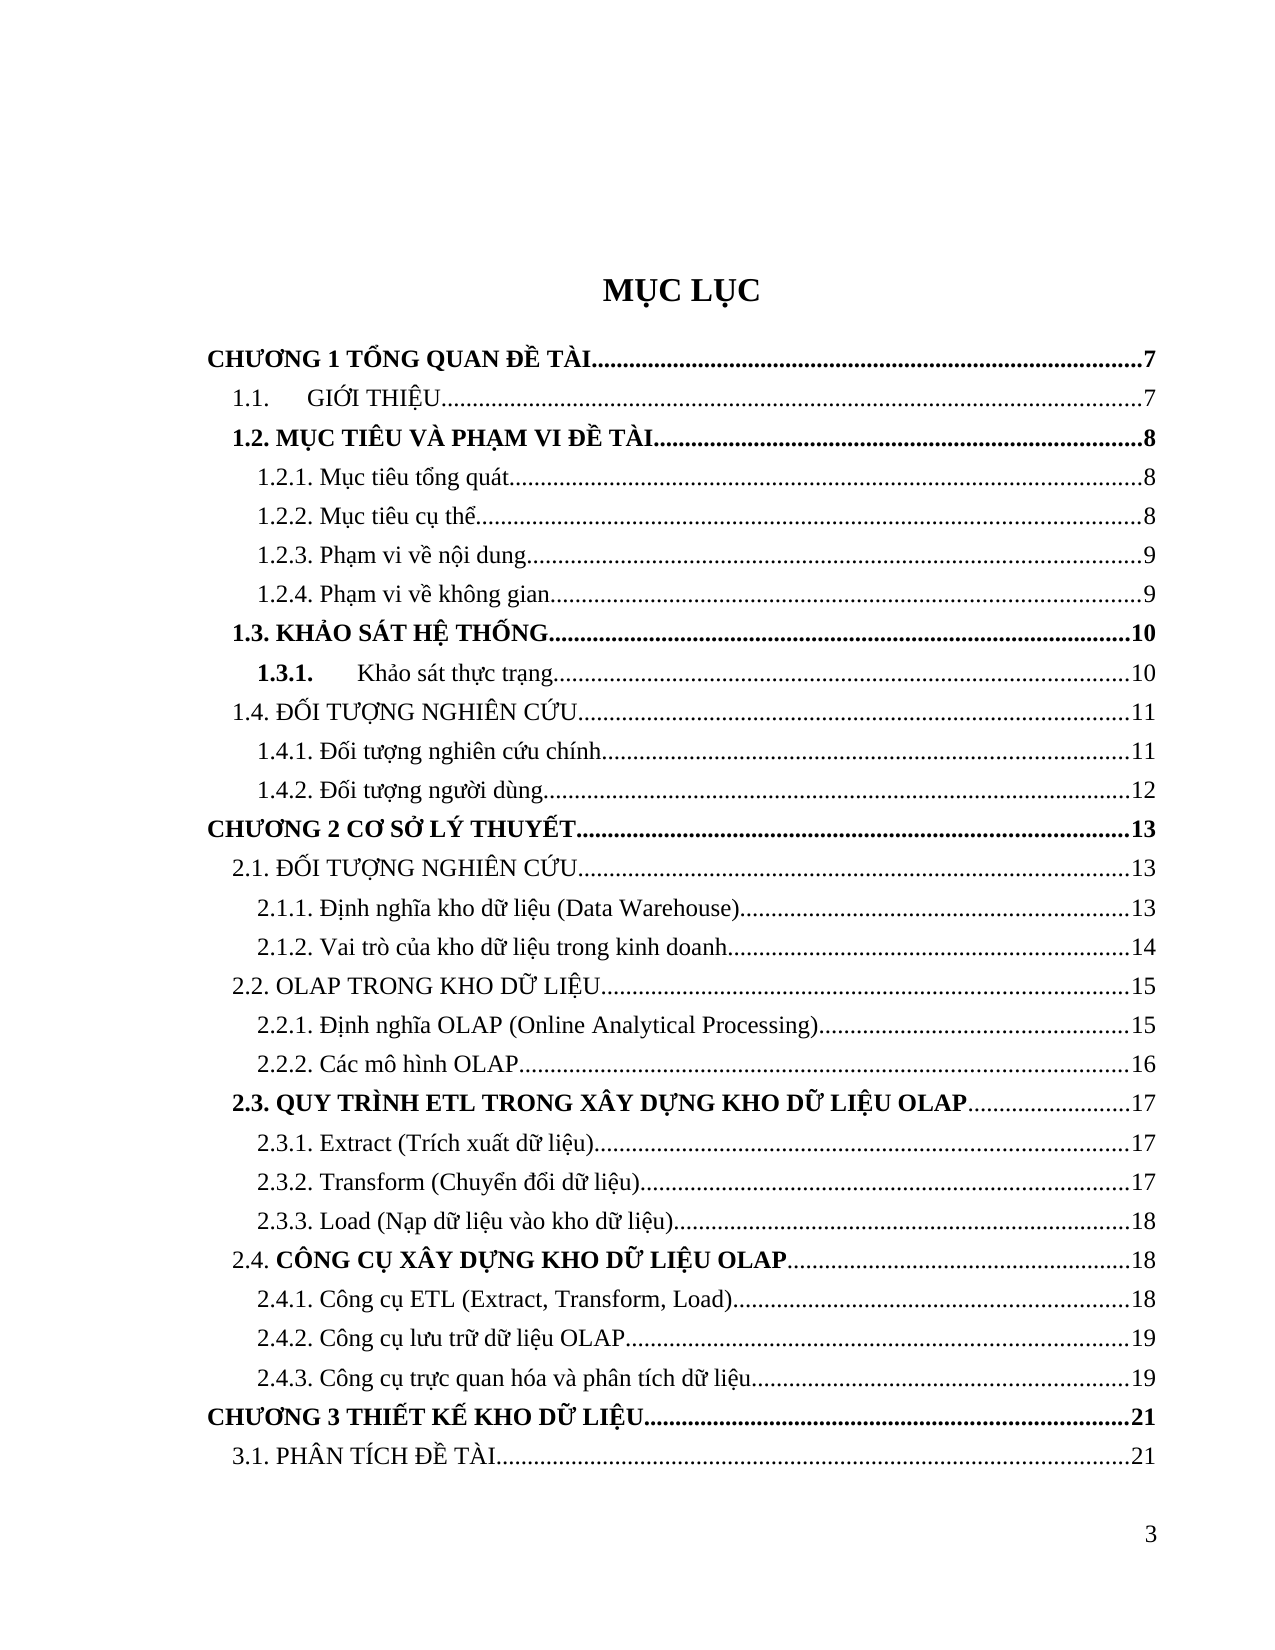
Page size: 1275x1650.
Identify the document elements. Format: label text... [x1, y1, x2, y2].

text MỤC LỤC [207, 270, 1157, 308]
